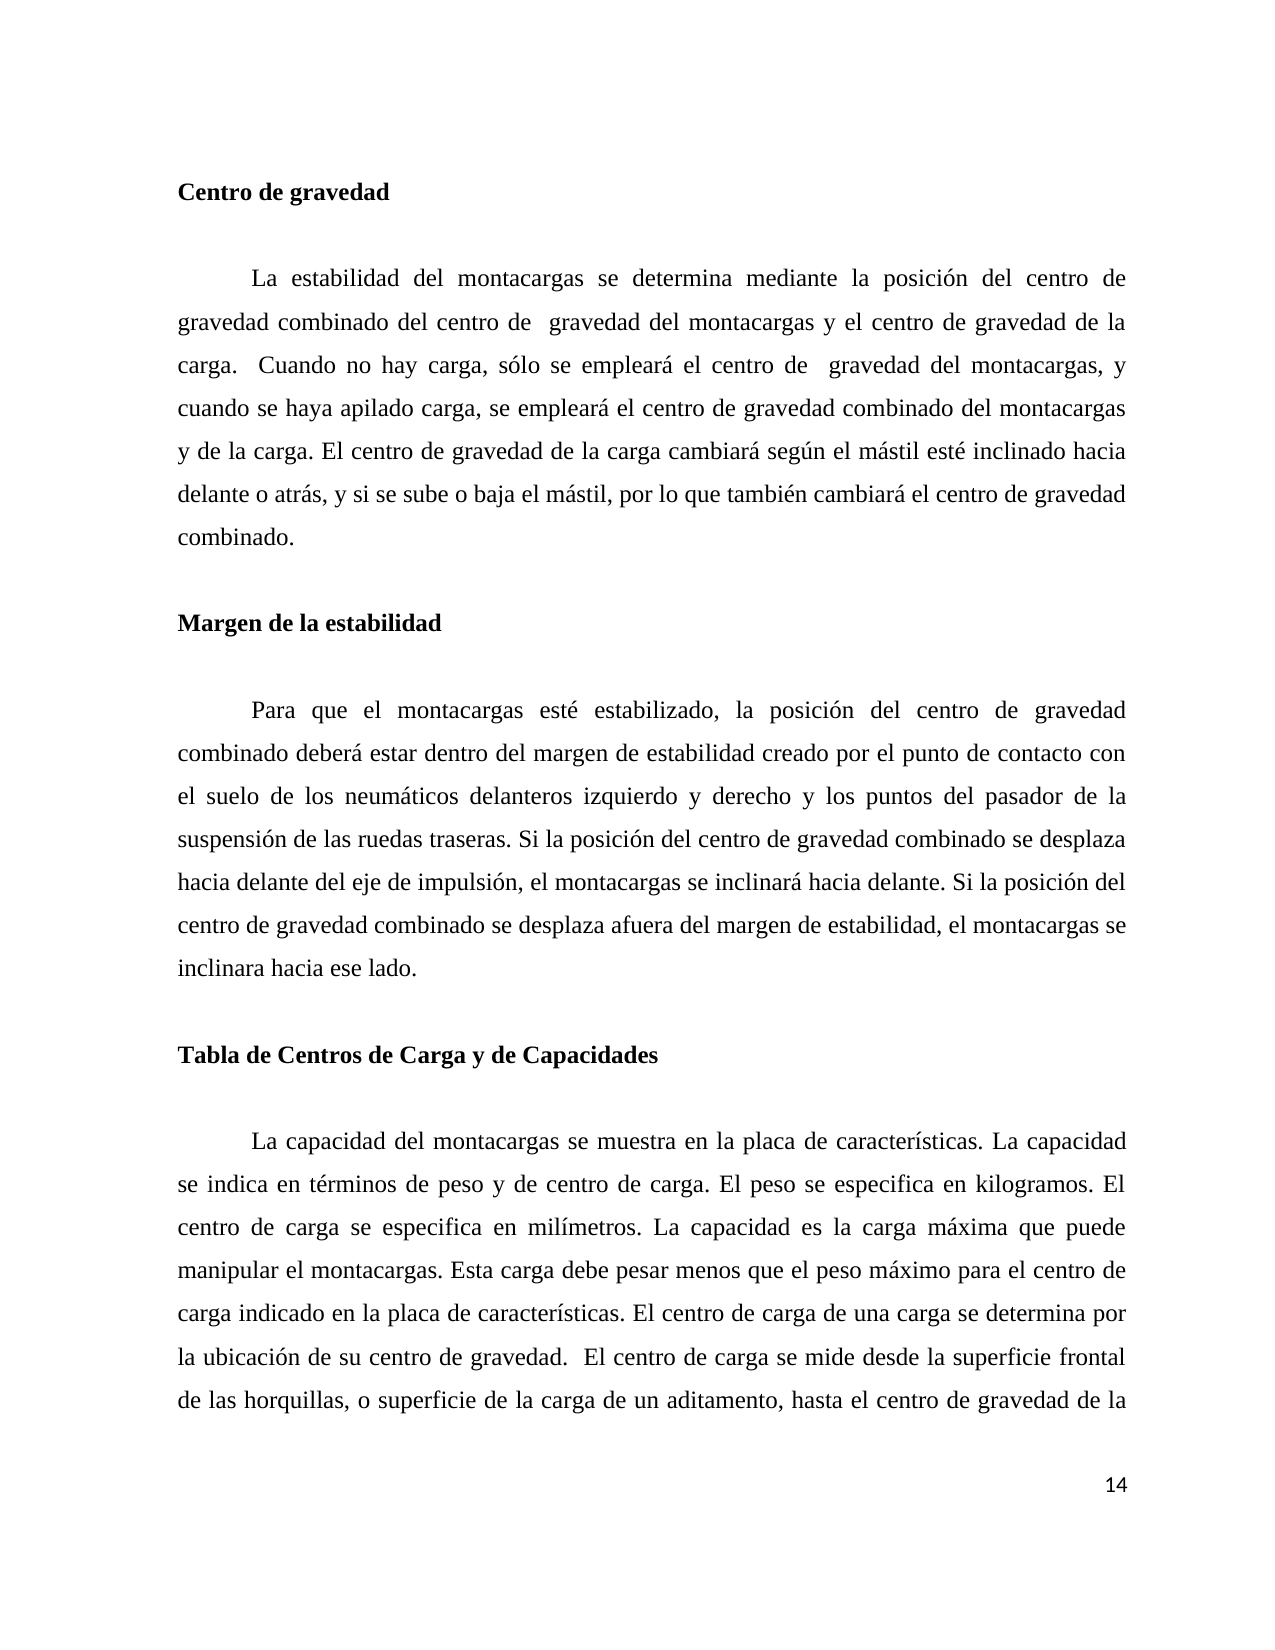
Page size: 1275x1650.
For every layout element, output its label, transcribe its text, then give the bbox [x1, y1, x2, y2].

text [177, 1126, 1127, 1413]
text La estabilidad del montacargas se determina mediante la posición del centro de gravedad combinado del centro de gravedad del montacargas y el centro de gravedad de la carga. Cuando no hay carga, sólo se empleará el centro de gravedad del montacargas, y cuando se haya apilado carga, se empleará el centro de gravedad combinado del montacargas y de la carga. El centro de gravedad de la carga cambiará según el mástil esté inclinado hacia delante o atrás, y si se sube o baja el mástil, por lo que también cambiará el centro de gravedad combinado. [177, 263, 1127, 551]
text Centro de gravedad [177, 177, 1127, 206]
text Tabla de Centros de Carga y de Capacidades [177, 1040, 1127, 1068]
text Margen de la estabilidad [177, 608, 1127, 637]
text Para que el montacargas esté estabilizado, la posición del centro de gravedad combinado deberá estar dentro del margen de estabilidad creado por el punto de contacto con el suelo de los neumáticos delanteros izquierdo y derecho y los puntos del pasador de la suspensión de las ruedas traseras. Si la posición del centro de gravedad combinado se desplaza hacia delante del eje de impulsión, el montacargas se inclinará hacia delante. Si la posición del centro de gravedad combinado se desplaza afuera del margen de estabilidad, el montacargas se inclinara hacia ese lado. [177, 695, 1127, 982]
